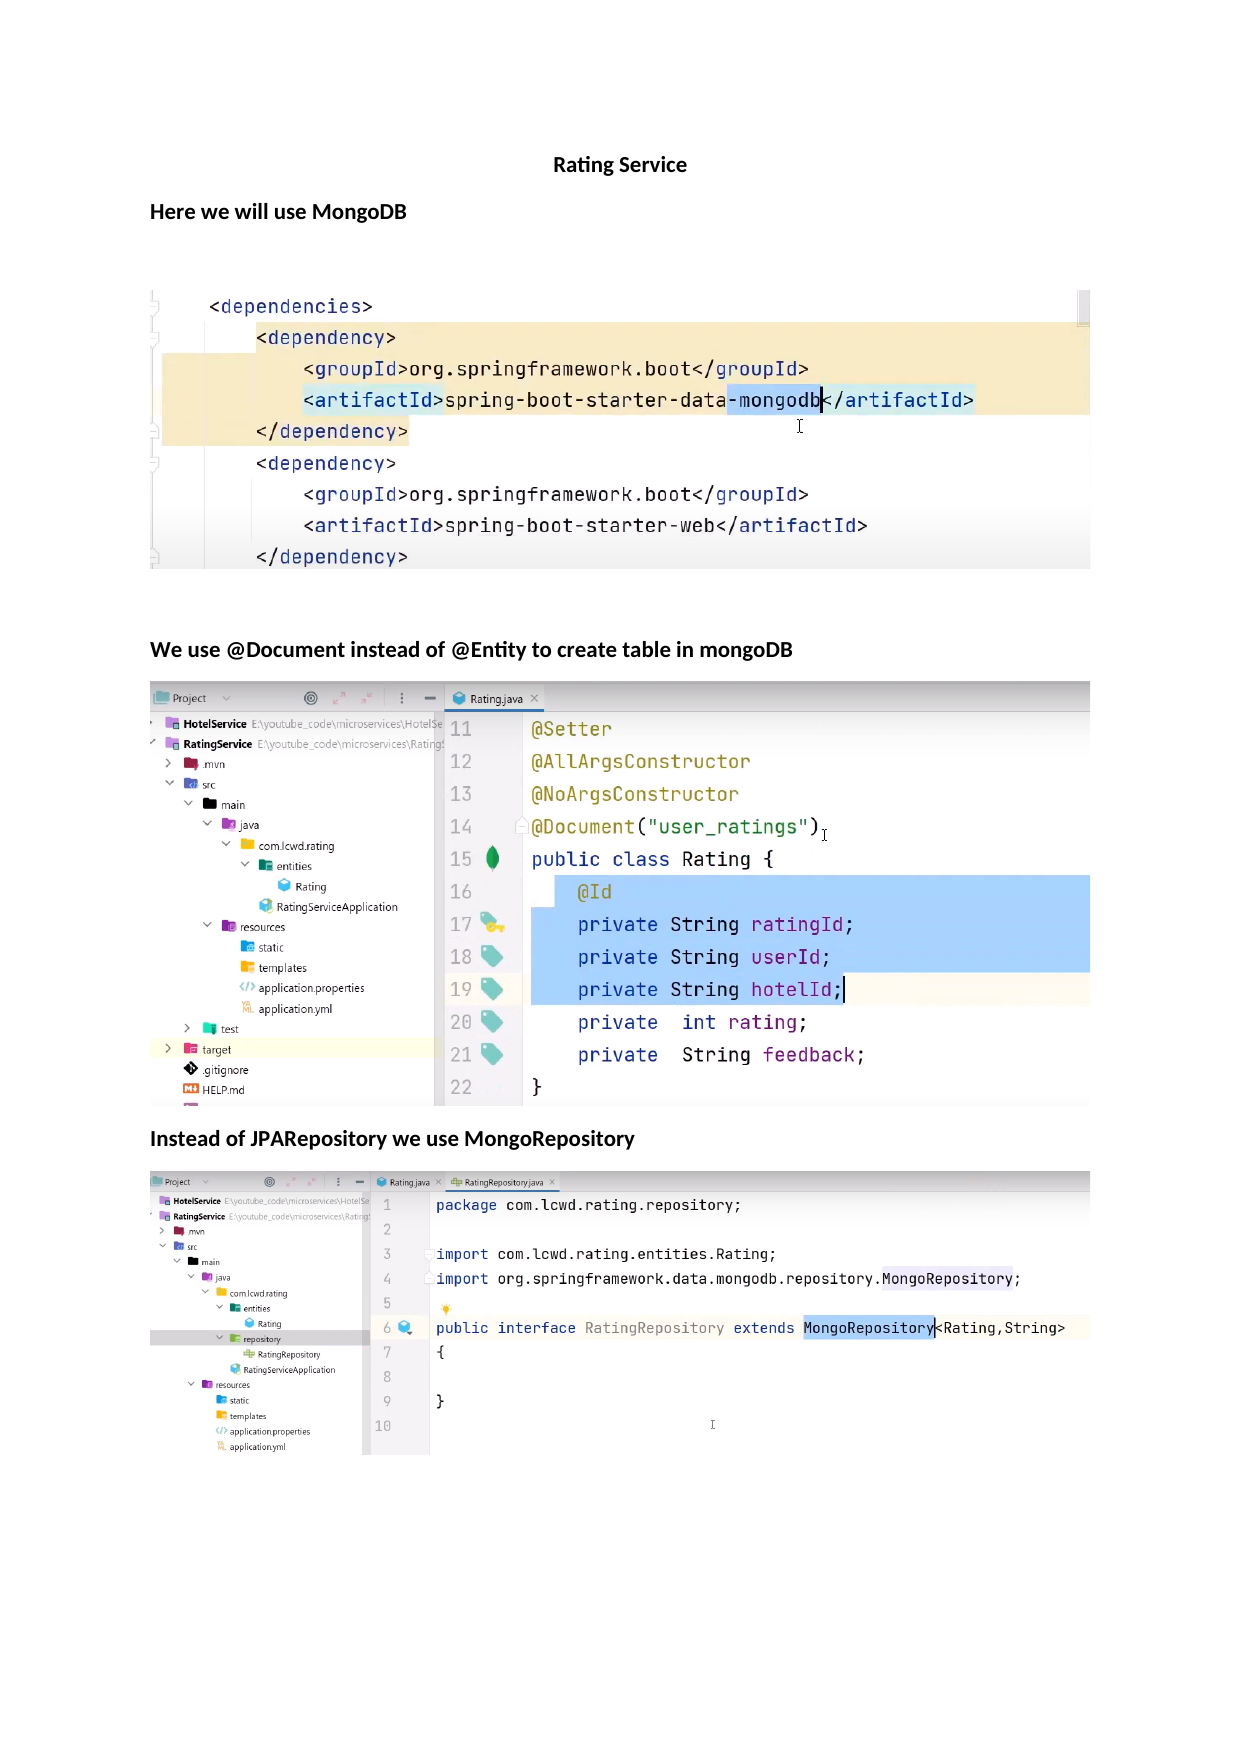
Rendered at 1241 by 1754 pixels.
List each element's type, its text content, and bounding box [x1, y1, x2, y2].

picture [150, 1171, 1091, 1455]
text We use @Document instead of @Entity to create table in mongoDB [150, 635, 1090, 663]
text Here we will use MongoDB [150, 197, 1090, 225]
picture [150, 681, 1091, 1106]
picture [150, 290, 1091, 569]
text Instead of JPARepository we use MongoRepository [150, 1124, 1090, 1152]
text Rating Service [150, 150, 1090, 178]
